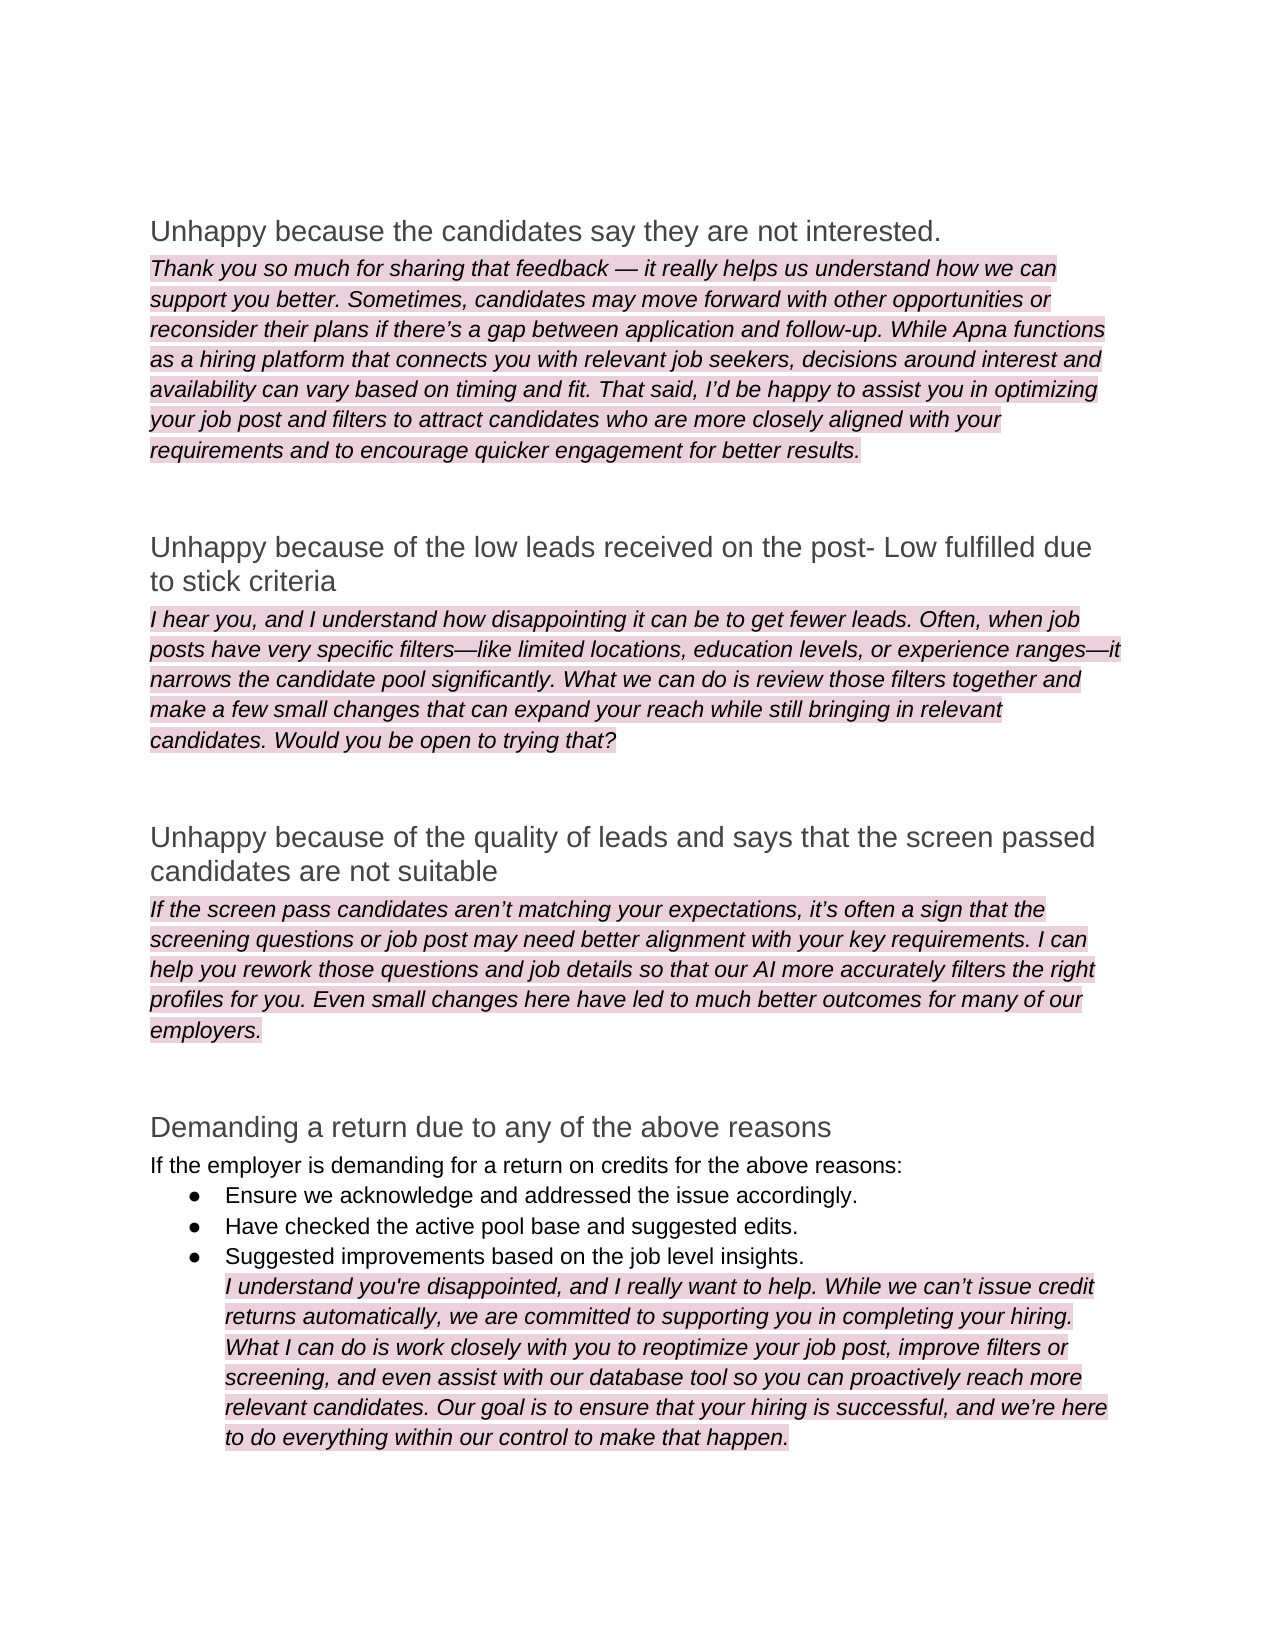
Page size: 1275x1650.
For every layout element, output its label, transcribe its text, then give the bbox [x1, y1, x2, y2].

subtitle Demanding a return due to any of the above reasons [150, 1110, 1125, 1144]
list Have checked the active pool base and suggested edits. [187, 1213, 1125, 1239]
text If the employer is demanding for a return on credits for the above reasons: [150, 1152, 1125, 1179]
subtitle Unhappy because of the low leads received on the post- Low fulfilled due to stick criteria [150, 530, 1125, 597]
list Ensure we acknowledge and addressed the issue accordingly. [187, 1182, 1125, 1209]
text If the screen pass candidates aren’t matching your expectations, it’s often a sign that the screening questions or job post may need better alignment with your key requirements. I can help you rework those questions and job details so that our AI more accurately filters the right profiles for you. Even small changes here have led to much better outcomes for many of our employers. [150, 896, 1125, 1043]
text I understand you're disappointed, and I really want to help. While we can’t issue credit returns automatically, we are committed to supporting you in completing your hiring. What I can do is work closely with you to reoptimize your job post, improve filters or screening, and even assist with our database tool so you can proactively reach more relevant candidates. Our goal is to ensure that your hiring is successful, and we’re here to do everything within our control to make that happen. [225, 1273, 1125, 1451]
list Suggested improvements based on the job level insights. [187, 1243, 1125, 1269]
subtitle Unhappy because the candidates say they are not interested. [150, 213, 1125, 247]
subtitle Unhappy because of the quality of leads and says that the screen passed candidates are not suitable [150, 820, 1125, 887]
text Thank you so much for sharing that feedback — it really helps us understand how we can support you better. Sometimes, candidates may move forward with other opportunities or reconsider their plans if there’s a gap between application and follow-up. While Apna functions as a hiring platform that connects you with relevant job seekers, decisions around interest and availability can vary based on timing and fit. That said, I’d be happy to assist you in optimizing your job post and filters to attract candidates who are more closely aligned with your requirements and to encourage quicker engagement for better results. [150, 255, 1125, 463]
text I hear you, and I understand how disappointing it can be to get fewer leads. Often, when job posts have very specific filters—like limited locations, education levels, or experience ranges—it narrows the candidate pool significantly. What we can do is review those filters together and make a few small changes that can expand your reach while still bringing in relevant candidates. Would you be open to trying that? [150, 606, 1125, 753]
